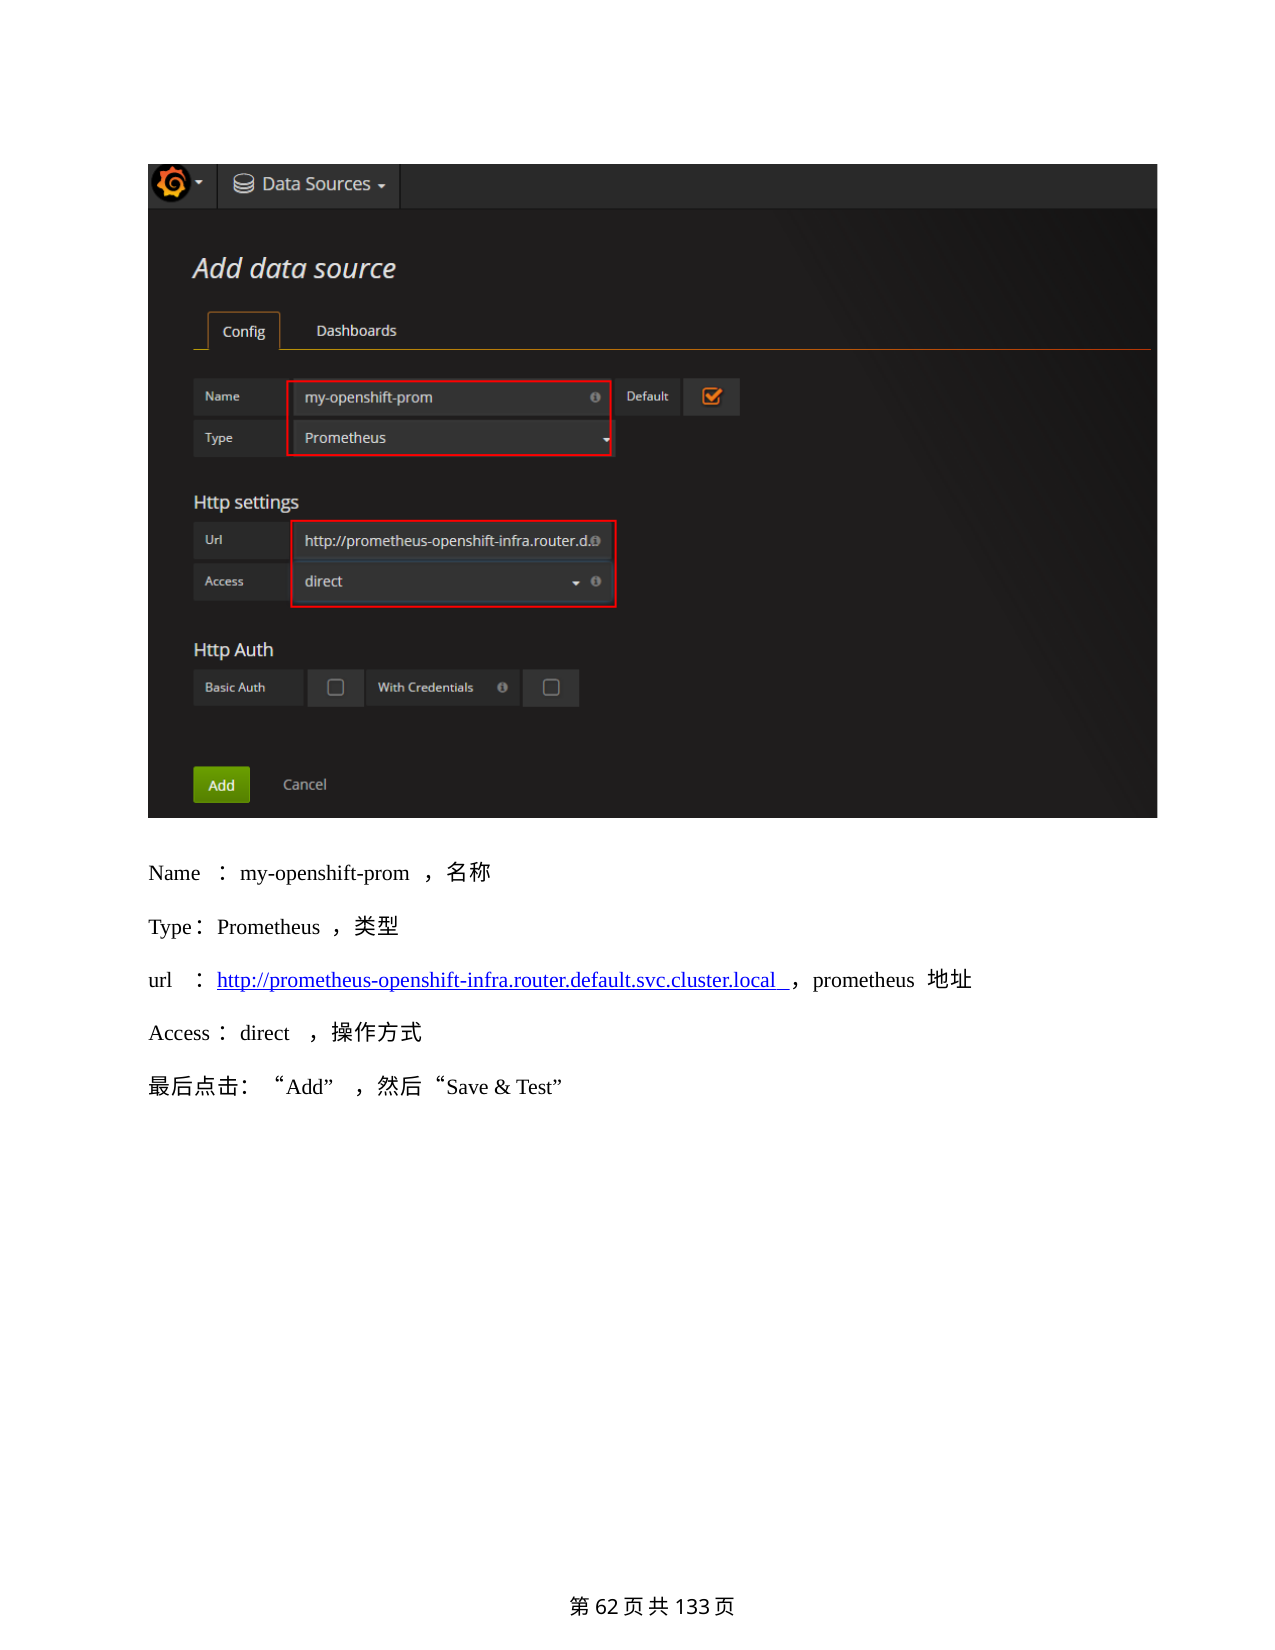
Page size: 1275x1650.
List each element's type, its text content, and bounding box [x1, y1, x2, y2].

text Type：Prometheus，类型 [148, 906, 1156, 943]
text url：http://prometheus-openshift-infra.router.default.svc.cluster.local，prometheus地址 [148, 959, 1156, 997]
text Access：direct，操作方式 [148, 1012, 1156, 1050]
text 最后点击：“Add”，然后“Save & Test” [148, 1066, 1156, 1103]
picture [148, 164, 1158, 818]
text Name：my-openshift-prom，名称 [148, 852, 1156, 890]
